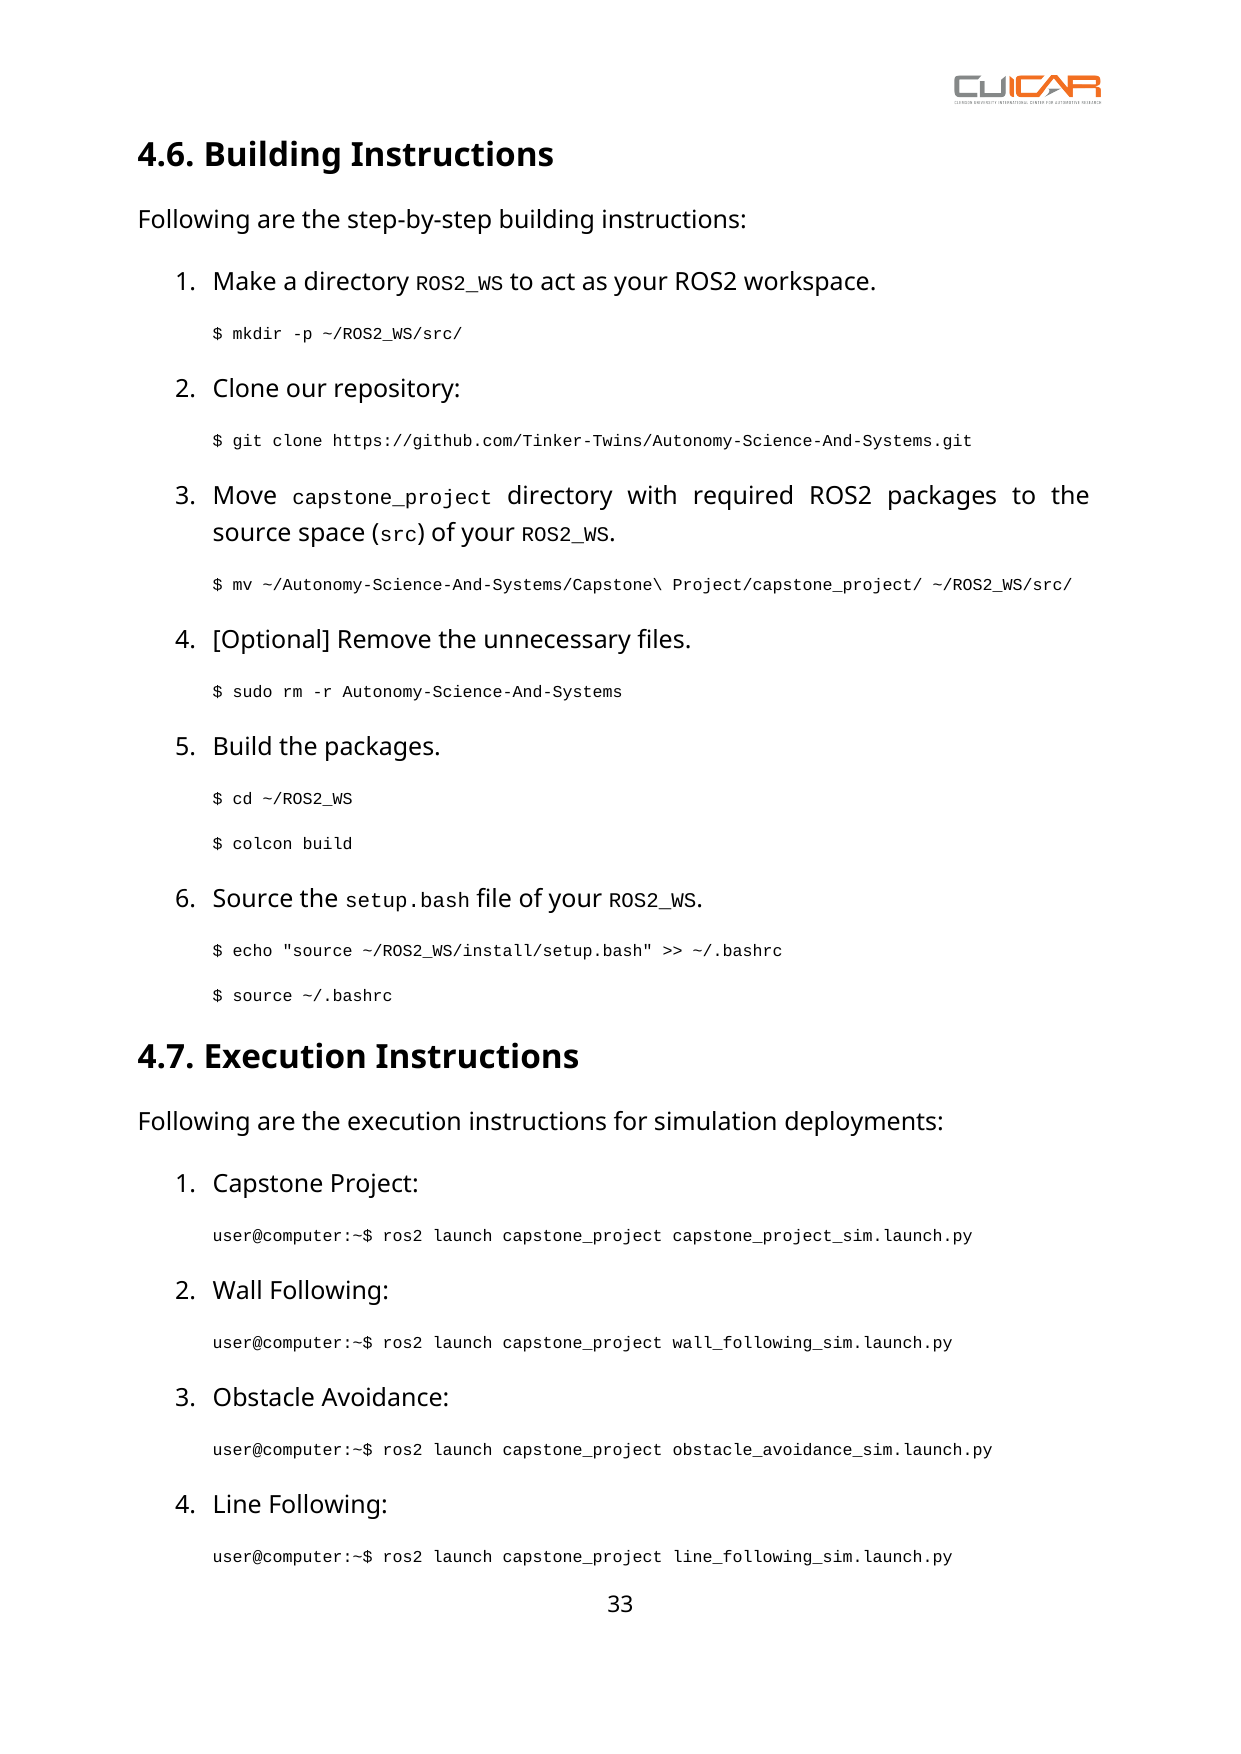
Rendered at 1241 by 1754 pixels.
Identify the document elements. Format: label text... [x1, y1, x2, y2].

text $ mv ~/Autonomy-Science-And-Systems/Capstone\ Project/capstone_project/ ~/ROS2_WS/src/ [137, 576, 1091, 595]
text $ mkdir -p ~/ROS2_WS/src/ [137, 325, 1091, 344]
text user@computer:~$ ros2 launch capstone_project wall_following_sim.launch.py [212, 1334, 1091, 1353]
list Make a directory ROS2_WS to act as your ROS2 workspace. [175, 263, 1091, 297]
list Line Following: [175, 1487, 1091, 1521]
text user@computer:~$ ros2 launch capstone_project obstacle_avoidance_sim.launch.py [212, 1441, 1091, 1460]
text Following are the execution instructions for simulation deployments: [137, 1104, 1091, 1138]
list Wall Following: [175, 1273, 1091, 1307]
text Following are the step-by-step building instructions: [137, 202, 1091, 236]
subtitle 4.7. Execution Instructions [137, 1033, 1103, 1079]
list [Optional] Remove the unnecessary files. [175, 621, 1091, 656]
text user@computer:~$ ros2 launch capstone_project line_following_sim.launch.py [212, 1548, 1091, 1567]
list Clone our repository: [175, 371, 1091, 404]
list Build the packages. [175, 728, 1091, 763]
list Source the setup.bash file of your ROS2_WS. [175, 881, 1091, 915]
list Capstone Project: [175, 1166, 1091, 1199]
subtitle 4.6. Building Instructions [137, 131, 1103, 177]
picture [952, 73, 1103, 106]
text $ cd ~/ROS2_WS [212, 790, 1091, 809]
text $ echo "source ~/ROS2_WS/install/setup.bash" >> ~/.bashrc [212, 943, 1091, 962]
list Move capstone_project directory with required ROS2 packages to the source space (src) of your ROS2_WS. [175, 478, 1091, 548]
text $ colcon build [212, 836, 1091, 854]
text user@computer:~$ ros2 launch capstone_project capstone_project_sim.launch.py [212, 1227, 1091, 1246]
list Obstacle Avoidance: [175, 1380, 1091, 1414]
text $ git clone https://github.com/Tinker-Twins/Autonomy-Science-And-Systems.git [137, 432, 1091, 451]
text $ source ~/.bashrc [212, 988, 1091, 1007]
text $ sudo rm -r Autonomy-Science-And-Systems [212, 683, 1091, 702]
